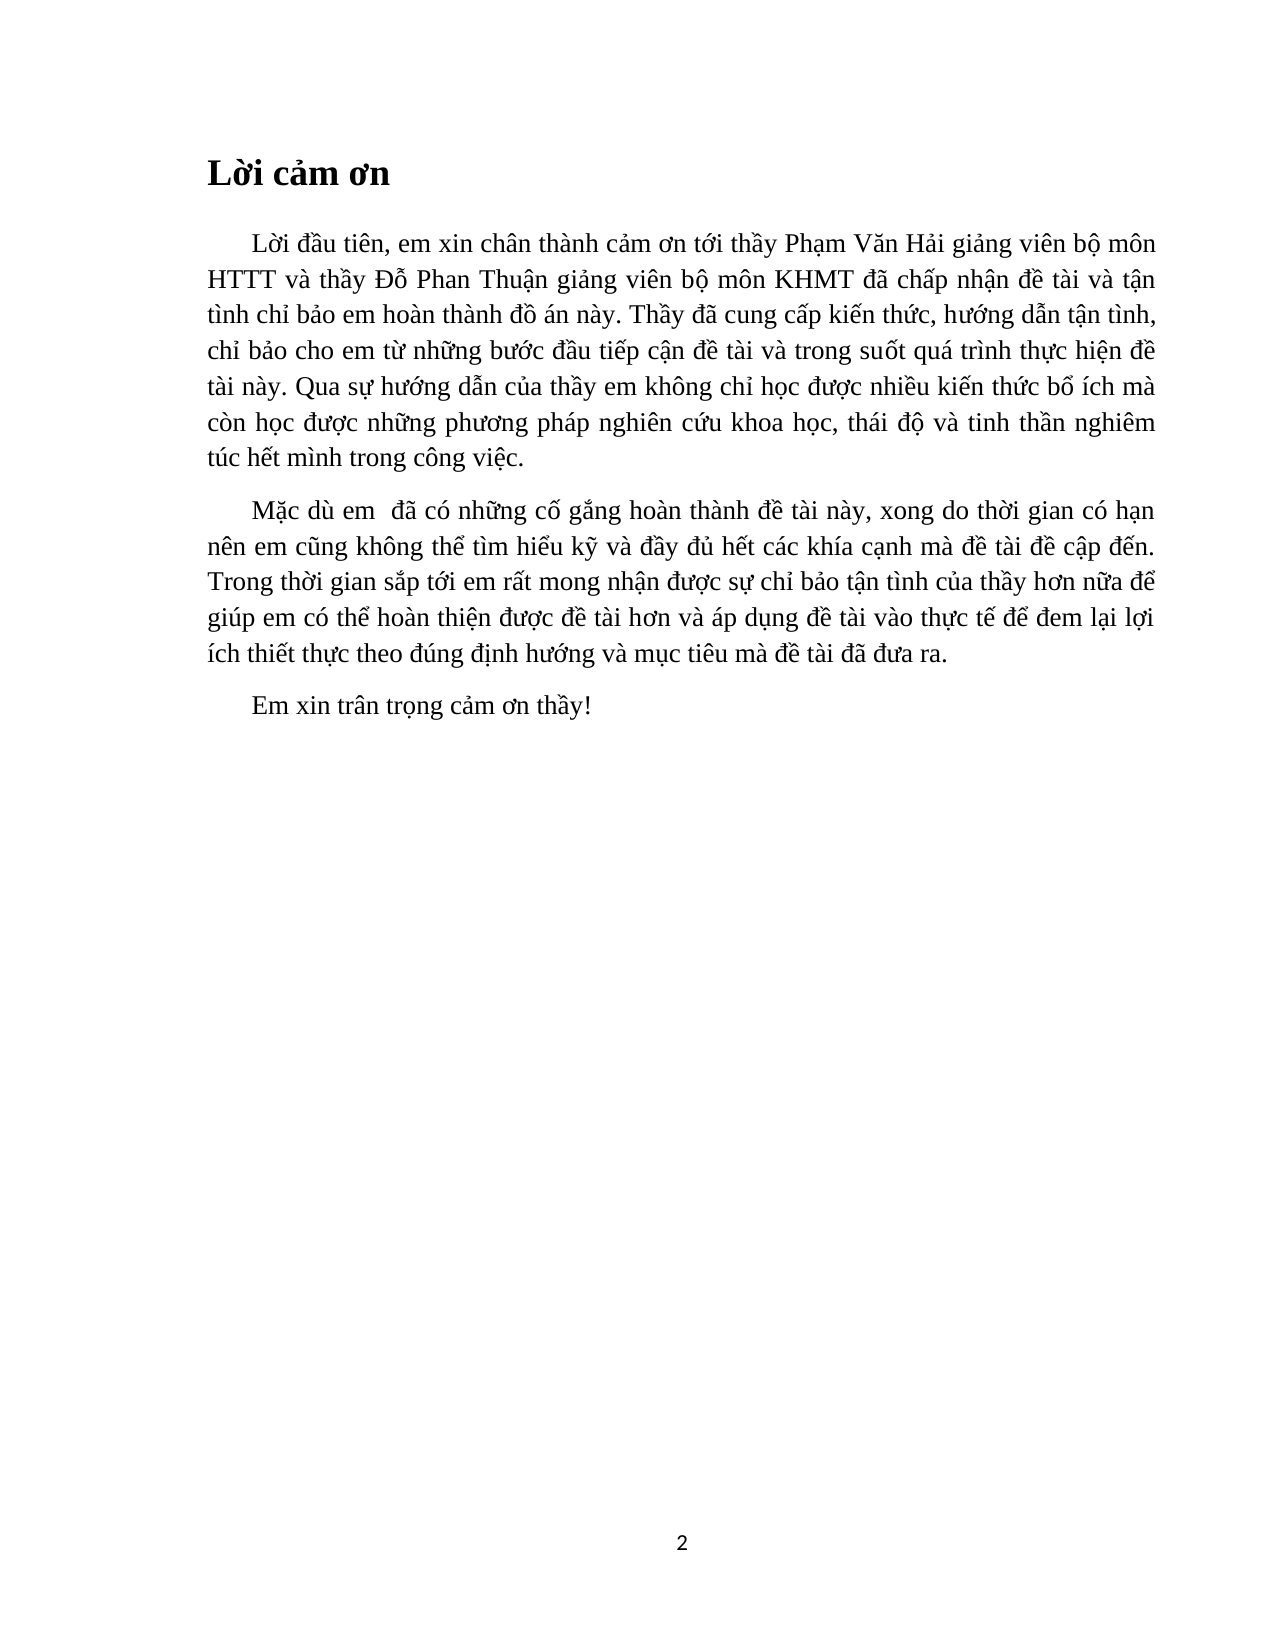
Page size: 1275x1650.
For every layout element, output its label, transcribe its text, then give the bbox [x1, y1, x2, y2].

text Lời đầu tiên, em xin chân thành cảm ơn tới thầy Phạm Văn Hải giảng viên bộ môn HTTT và thầy Đỗ Phan Thuận giảng viên bộ môn KHMT đã chấp nhận đề tài và tận tình chỉ bảo em hoàn thành đồ án này. Thầy đã cung cấp kiến thức, hướng dẫn tận tình, chỉ bảo cho em từ những bước đầu tiếp cận đề tài và trong suốt quá trình thực hiện đề tài này. Qua sự hướng dẫn của thầy em không chỉ học được nhiều kiến thức bổ ích mà còn học được những phương pháp nghiên cứu khoa học, thái độ và tinh thần nghiêm túc hết mình trong công việc. [207, 227, 1156, 473]
text Mặc dù em đã có những cố gắng hoàn thành đề tài này, xong do thời gian có hạn nên em cũng không thể tìm hiểu kỹ và đầy đủ hết các khía cạnh mà đề tài đề cập đến. Trong thời gian sắp tới em rất mong nhận được sự chỉ bảo tận tình của thầy hơn nữa để giúp em có thể hoàn thiện được đề tài hơn và áp dụng đề tài vào thực tế để đem lại lợi ích thiết thực theo đúng định hướng và mục tiêu mà đề tài đã đưa ra. [207, 494, 1156, 668]
text Em xin trân trọng cảm ơn thầy! [207, 689, 1156, 720]
subtitle Lời cảm ơn [207, 150, 1156, 193]
